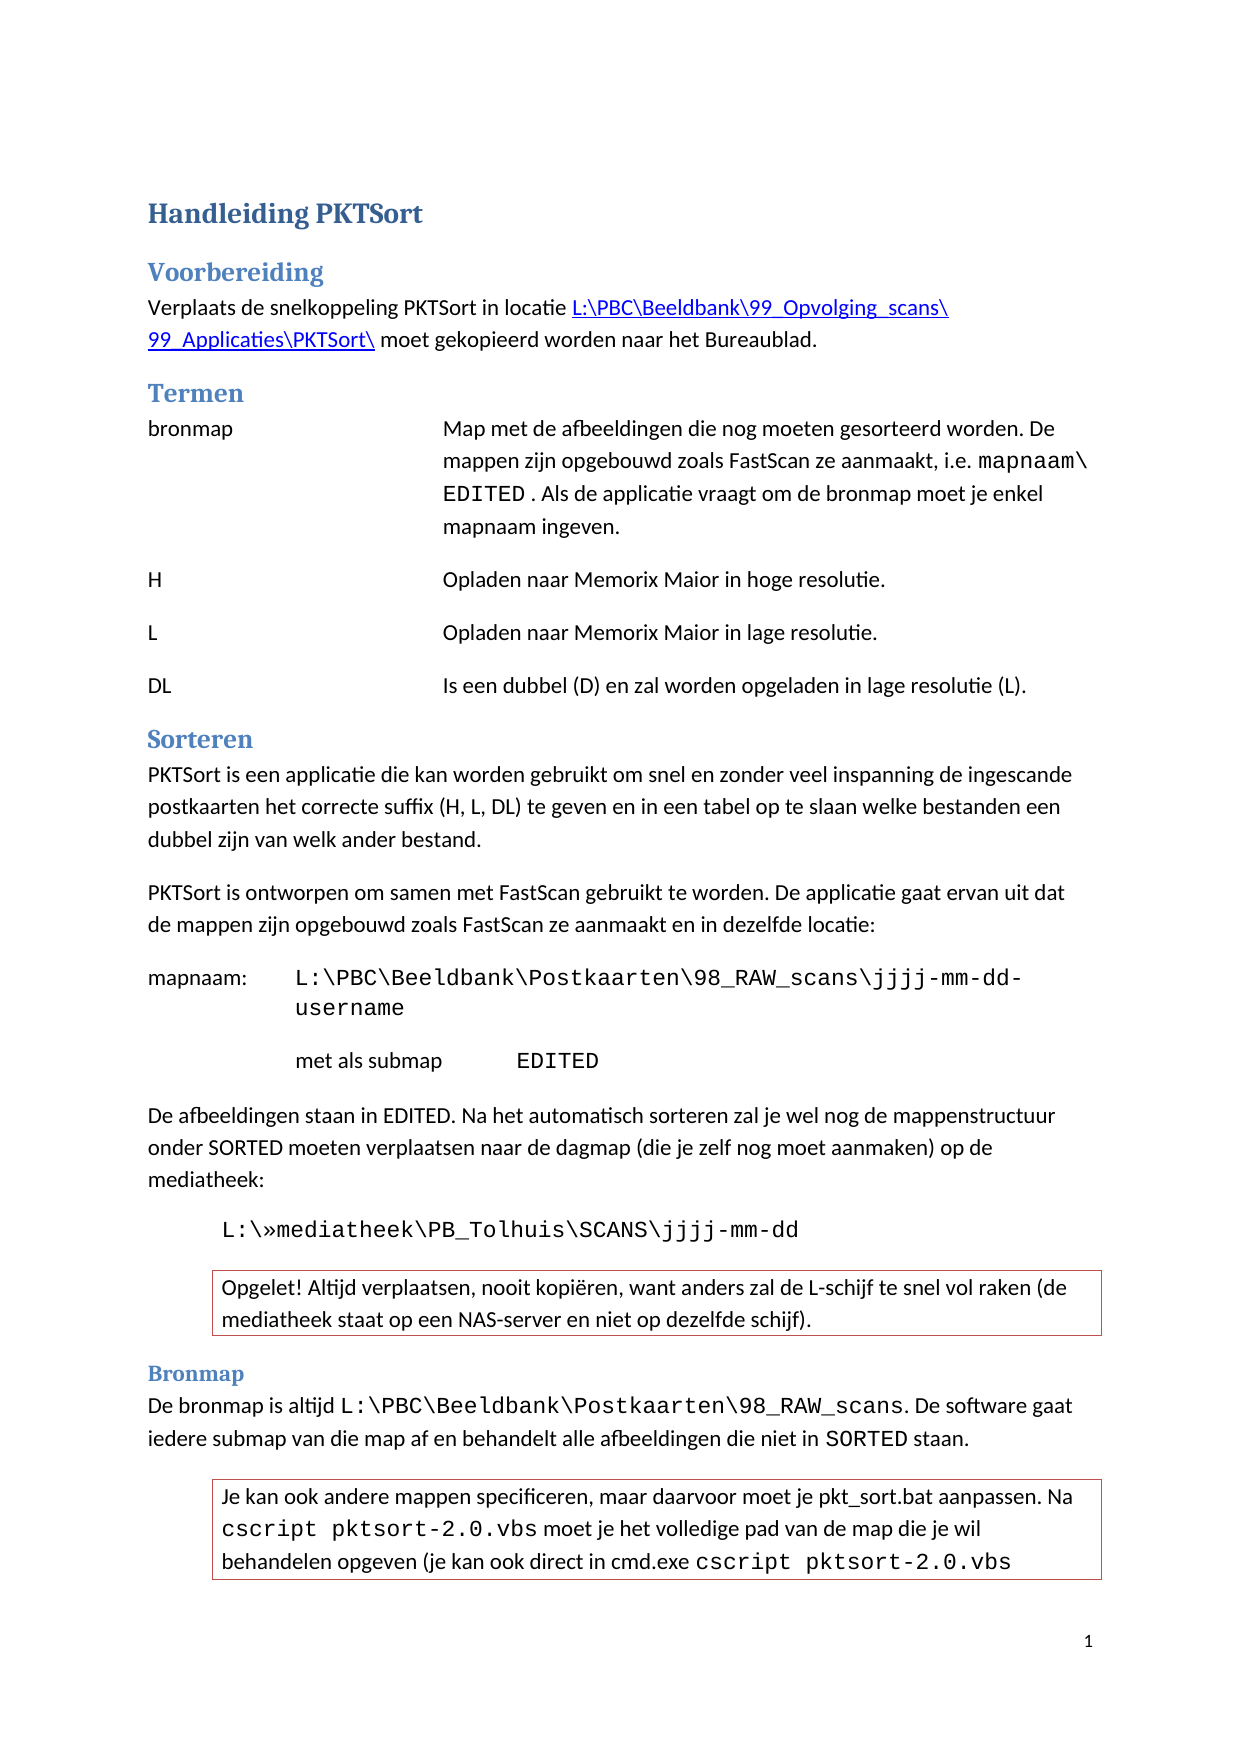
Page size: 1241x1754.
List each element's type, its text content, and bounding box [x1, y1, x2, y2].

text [213, 1480, 1101, 1579]
subtitle Bronmap [148, 1361, 1093, 1387]
subtitle Termen [148, 378, 1093, 409]
text PKTSort is ontworpen om samen met FastScan gebruikt te worden. De applicatie gaat ervan uit dat de mappen zijn opgebouwd zoals FastScan ze aanmaakt en in dezelfde locatie: [148, 878, 1093, 938]
text L Opladen naar Memorix Maior in lage resolutie. [148, 618, 1093, 647]
text DL Is een dubbel (D) en zal worden opgeladen in lage resolutie (L). [148, 672, 1093, 699]
subtitle Voorbereiding [148, 257, 1093, 288]
text L:\»mediatheek\PB_Tolhuis\SCANS\jjjj-mm-dd [148, 1218, 1093, 1244]
subtitle Handleiding PKTSort [148, 198, 1093, 231]
text H Opladen naar Memorix Maior in hoge resolutie. [148, 566, 1093, 593]
text bronmap Map met de afbeeldingen die nog moeten gesorteerd worden. De mappen zijn opgebouwd zoals FastScan ze aanmaakt, i.e. mapnaam\EDITED . Als de applicatie vraagt om de bronmap moet je enkel mapnaam ingeven. [148, 414, 1093, 541]
subtitle Sorteren [148, 724, 1093, 756]
text PKTSort is een applicatie die kan worden gebruikt om snel en zonder veel inspanning de ingescande postkaarten het correcte suffix (H, L, DL) te geven en in een tabel op te slaan welke bestanden een dubbel zijn van welk ander bestand. [148, 760, 1093, 853]
text met als submap EDITED [148, 1047, 1093, 1076]
text Opgelet! Altijd verplaatsen, nooit kopiëren, want anders zal de L-schijf te snel vol raken (de mediatheek staat op een NAS-server en niet op dezelfde schijf). [213, 1271, 1101, 1335]
text De bronmap is altijd L:\PBC\Beeldbank\Postkaarten\98_RAW_scans. De software gaat iedere submap van die map af en behandelt alle afbeeldingen die niet in SORTED staan. [148, 1391, 1093, 1454]
text mapnaam: L:\PBC\Beeldbank\Postkaarten\98_RAW_scans\jjjj-mm-dd-username [148, 963, 1093, 1022]
text De afbeeldingen staan in EDITED. Na het automatisch sorteren zal je wel nog de mappenstructuur onder SORTED moeten verplaatsen naar de dagmap (die je zelf nog moet aanmaken) op de mediatheek: [148, 1101, 1093, 1193]
text Verplaats de snelkoppeling PKTSort in locatie L:\PBC\Beeldbank\99_Opvolging_scans\99_Applicaties\PKTSort\ moet gekopieerd worden naar het Bureaublad. [148, 293, 1093, 353]
